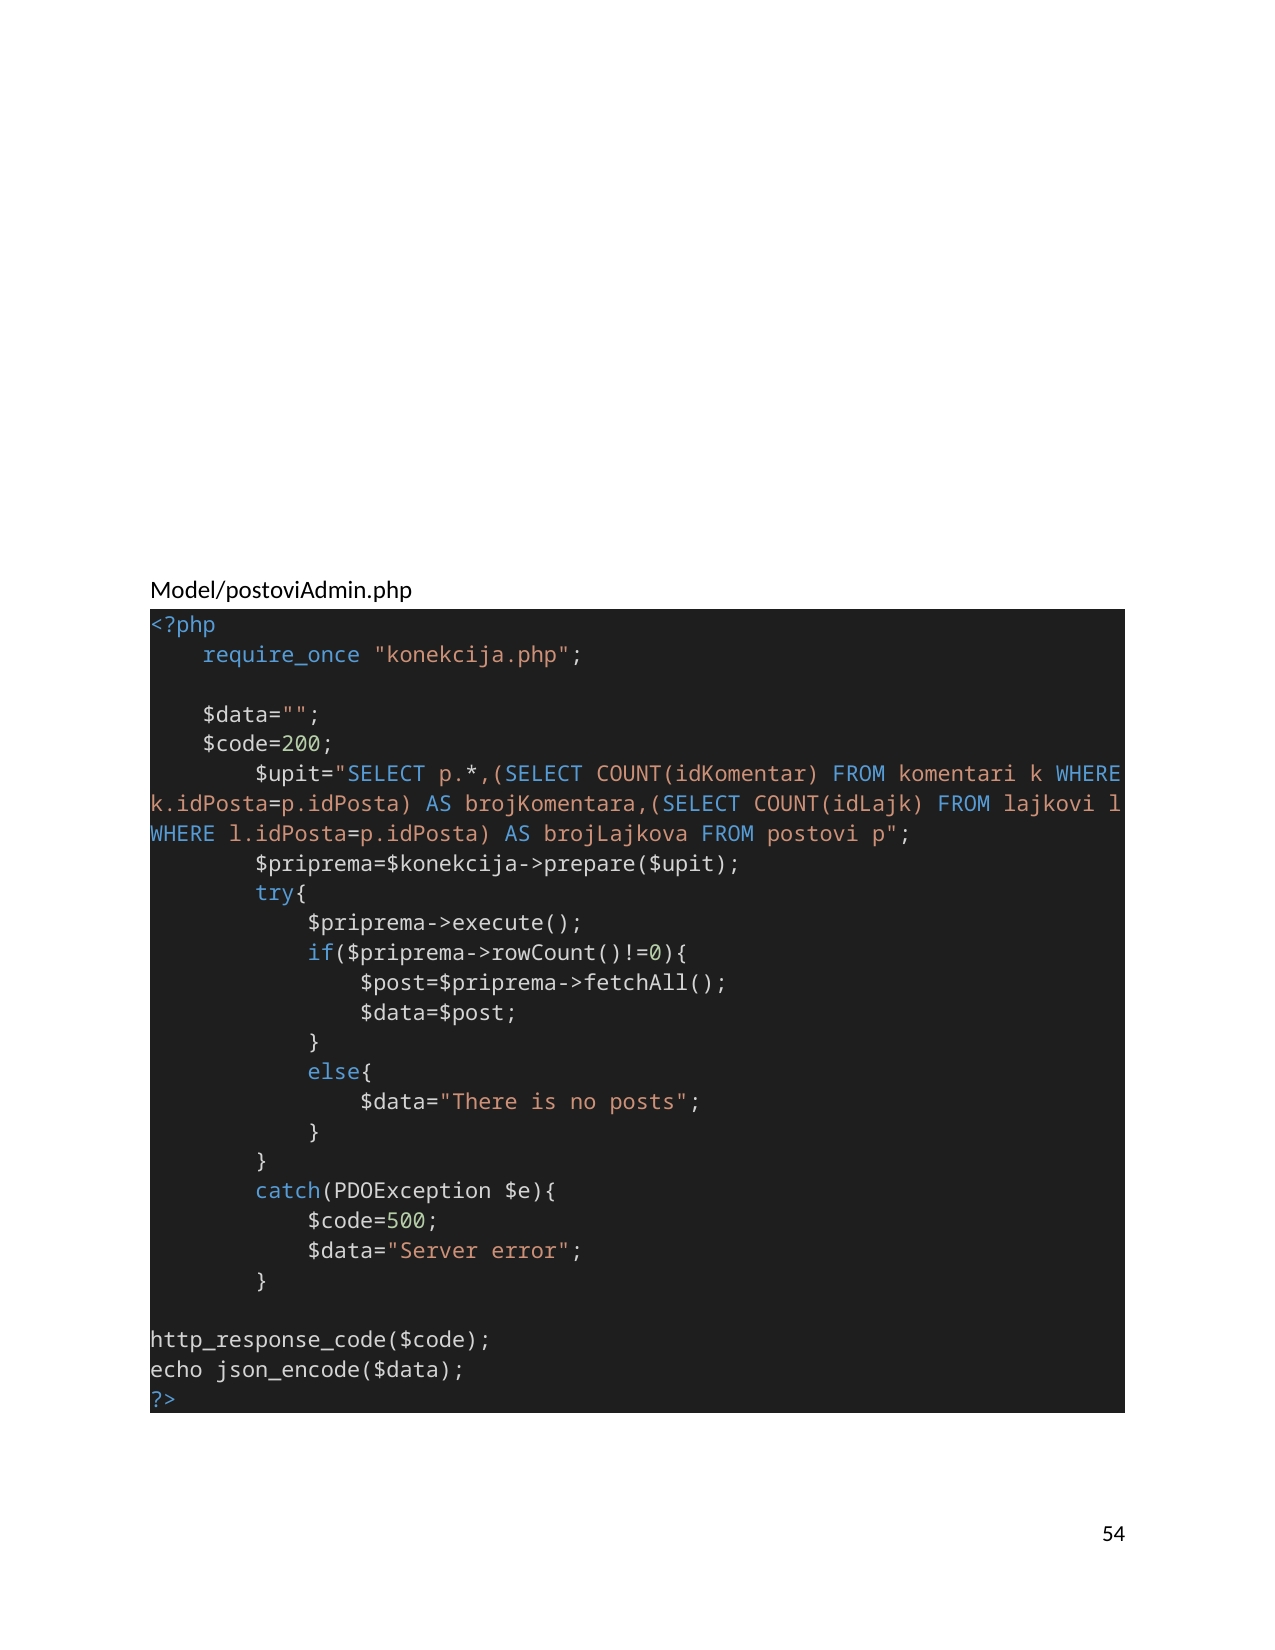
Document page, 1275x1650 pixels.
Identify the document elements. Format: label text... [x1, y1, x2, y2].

text $priprema->execute(); [150, 907, 1125, 937]
text echo json_encode($data); [150, 1354, 1125, 1384]
text } [150, 1264, 1125, 1294]
text $data=""; [150, 698, 1125, 728]
text <?php [150, 609, 1125, 639]
text ?> [150, 1384, 1125, 1413]
text http_response_code($code); [150, 1324, 1125, 1354]
text $data="There is no posts"; [150, 1086, 1125, 1116]
text else{ [150, 1056, 1125, 1086]
text $upit="SELECT p.*,(SELECT COUNT(idKomentar) FROM komentari k WHERE k.idPosta=p.idPosta) AS brojKomentara,(SELECT COUNT(idLajk) FROM lajkovi l WHERE l.idPosta=p.idPosta) AS brojLajkova FROM postovi p"; [150, 758, 1125, 847]
text } [150, 1145, 1125, 1175]
text $data=$post; [150, 996, 1125, 1026]
text try{ [150, 877, 1125, 907]
text $priprema=$konekcija->prepare($upit); [150, 847, 1125, 877]
subtitle Model/postoviAdmin.php [150, 574, 1125, 605]
text } [150, 1116, 1125, 1145]
text $data="Server error"; [150, 1235, 1125, 1264]
text $post=$priprema->fetchAll(); [150, 967, 1125, 996]
text $code=200; [150, 728, 1125, 758]
text $code=500; [150, 1205, 1125, 1235]
text catch(PDOException $e){ [150, 1175, 1125, 1205]
text require_once "konekcija.php"; [150, 639, 1125, 669]
text if($priprema->rowCount()!=0){ [150, 937, 1125, 967]
text } [150, 1026, 1125, 1056]
